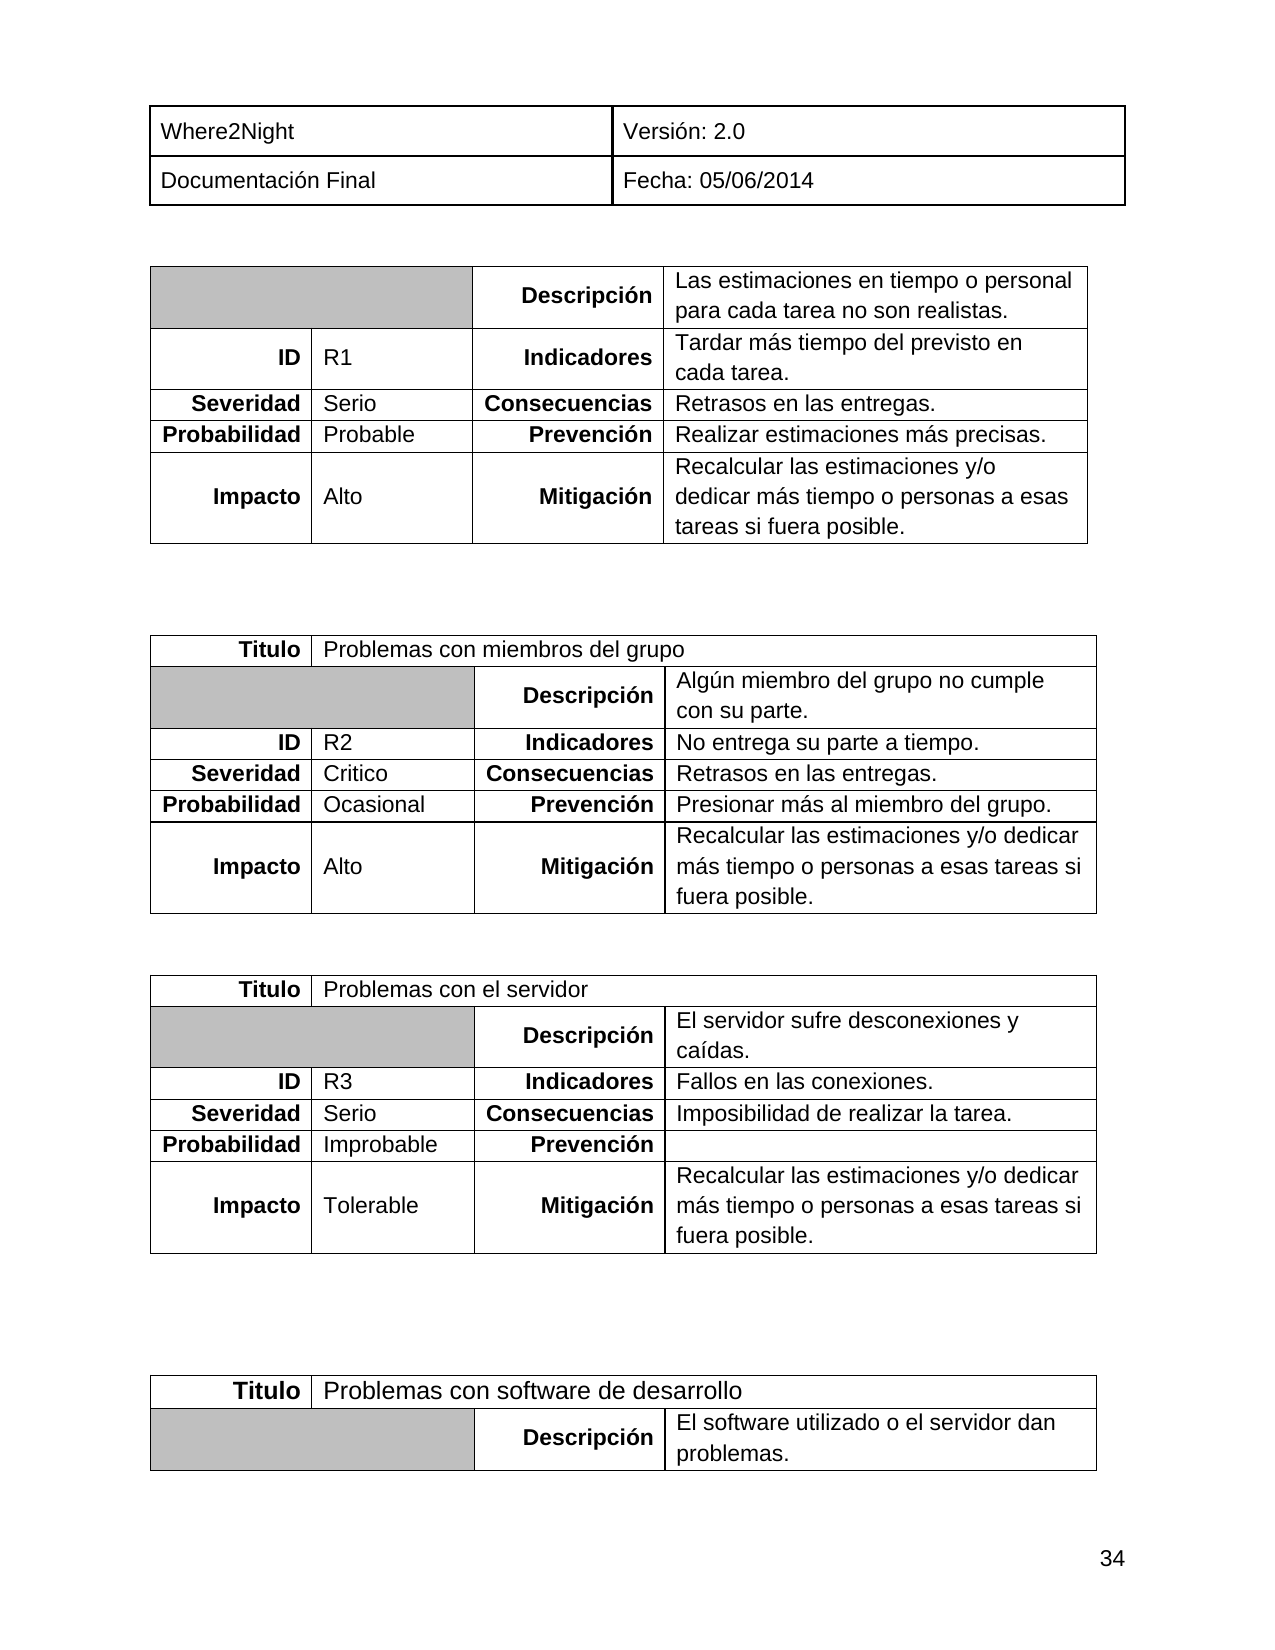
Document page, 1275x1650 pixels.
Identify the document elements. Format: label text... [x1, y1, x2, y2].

table_cell Alto [312, 453, 472, 543]
table_cell Tardar más tiempo del previsto en cada tarea. [664, 329, 1087, 389]
table_cell Descripción [473, 267, 663, 328]
table_cell Indicadores [475, 1068, 664, 1098]
table_cell Recalcular las estimaciones y/o dedicar más tiempo o personas a esas tareas si fuera posible. [666, 1162, 1096, 1253]
table_cell Descripción [475, 667, 664, 728]
table_cell ID [151, 729, 311, 759]
table_cell Fallos en las conexiones. [666, 1068, 1096, 1098]
table_cell R1 [312, 329, 472, 389]
table_cell R3 [312, 1068, 474, 1098]
table_cell El software utilizado o el servidor dan problemas. [666, 1409, 1096, 1470]
table_cell Prevención [475, 791, 664, 821]
table_cell ID [151, 1068, 311, 1098]
table_cell ID [151, 329, 311, 389]
table_cell Serio [312, 1100, 474, 1130]
table_header Titulo [151, 976, 311, 1006]
table_cell Consecuencias [475, 1100, 664, 1130]
table_cell [151, 667, 474, 728]
table_cell [151, 1409, 474, 1470]
table_cell Consecuencias [473, 390, 663, 420]
table_cell Descripción [475, 1409, 664, 1470]
table_header Problemas con miembros del grupo [312, 636, 1096, 666]
table_cell Consecuencias [475, 760, 664, 790]
table_cell Realizar estimaciones más precisas. [664, 421, 1087, 452]
table_cell Impacto [151, 453, 311, 543]
table_cell Severidad [151, 390, 311, 420]
table_cell Prevención [475, 1131, 664, 1161]
table_cell [666, 1131, 1096, 1161]
table_header Problemas con software de desarrollo [312, 1376, 1096, 1408]
table_cell Serio [312, 390, 472, 420]
table_cell R2 [312, 729, 474, 759]
table_cell Impacto [151, 823, 311, 913]
table_header Titulo [151, 636, 311, 666]
table_header Titulo [151, 1376, 311, 1408]
table_cell Probabilidad [151, 791, 311, 821]
table_cell Mitigación [473, 453, 663, 543]
table_cell No entrega su parte a tiempo. [666, 729, 1096, 759]
table_cell Tolerable [312, 1162, 474, 1253]
table_cell Indicadores [475, 729, 664, 759]
table_cell Las estimaciones en tiempo o personal para cada tarea no son realistas. [664, 267, 1087, 328]
table_cell El servidor sufre desconexiones y caídas. [666, 1007, 1096, 1067]
table_cell Recalcular las estimaciones y/o dedicar más tiempo o personas a esas tareas si fuera posible. [666, 823, 1096, 913]
table_cell Probable [312, 421, 472, 452]
table_cell Retrasos en las entregas. [666, 760, 1096, 790]
table_cell Critico [312, 760, 474, 790]
table_cell Ocasional [312, 791, 474, 821]
table_cell Probabilidad [151, 1131, 311, 1161]
table_cell Improbable [312, 1131, 474, 1161]
table_cell Mitigación [475, 823, 664, 913]
table_cell Presionar más al miembro del grupo. [666, 791, 1096, 821]
table_cell Imposibilidad de realizar la tarea. [666, 1100, 1096, 1130]
table_cell Recalcular las estimaciones y/o dedicar más tiempo o personas a esas tareas si fuera posible. [664, 453, 1087, 543]
table_cell Probabilidad [151, 421, 311, 452]
table_cell Algún miembro del grupo no cumple con su parte. [666, 667, 1096, 728]
table_header Problemas con el servidor [312, 976, 1096, 1006]
table_cell Severidad [151, 1100, 311, 1130]
table_cell Severidad [151, 760, 311, 790]
table_cell Mitigación [475, 1162, 664, 1253]
table_cell [151, 267, 472, 328]
table_cell Descripción [475, 1007, 664, 1067]
table_cell Prevención [473, 421, 663, 452]
table_cell [151, 1007, 474, 1067]
table_cell Retrasos en las entregas. [664, 390, 1087, 420]
table_cell Impacto [151, 1162, 311, 1253]
table_cell Alto [312, 823, 474, 913]
table_cell Indicadores [473, 329, 663, 389]
